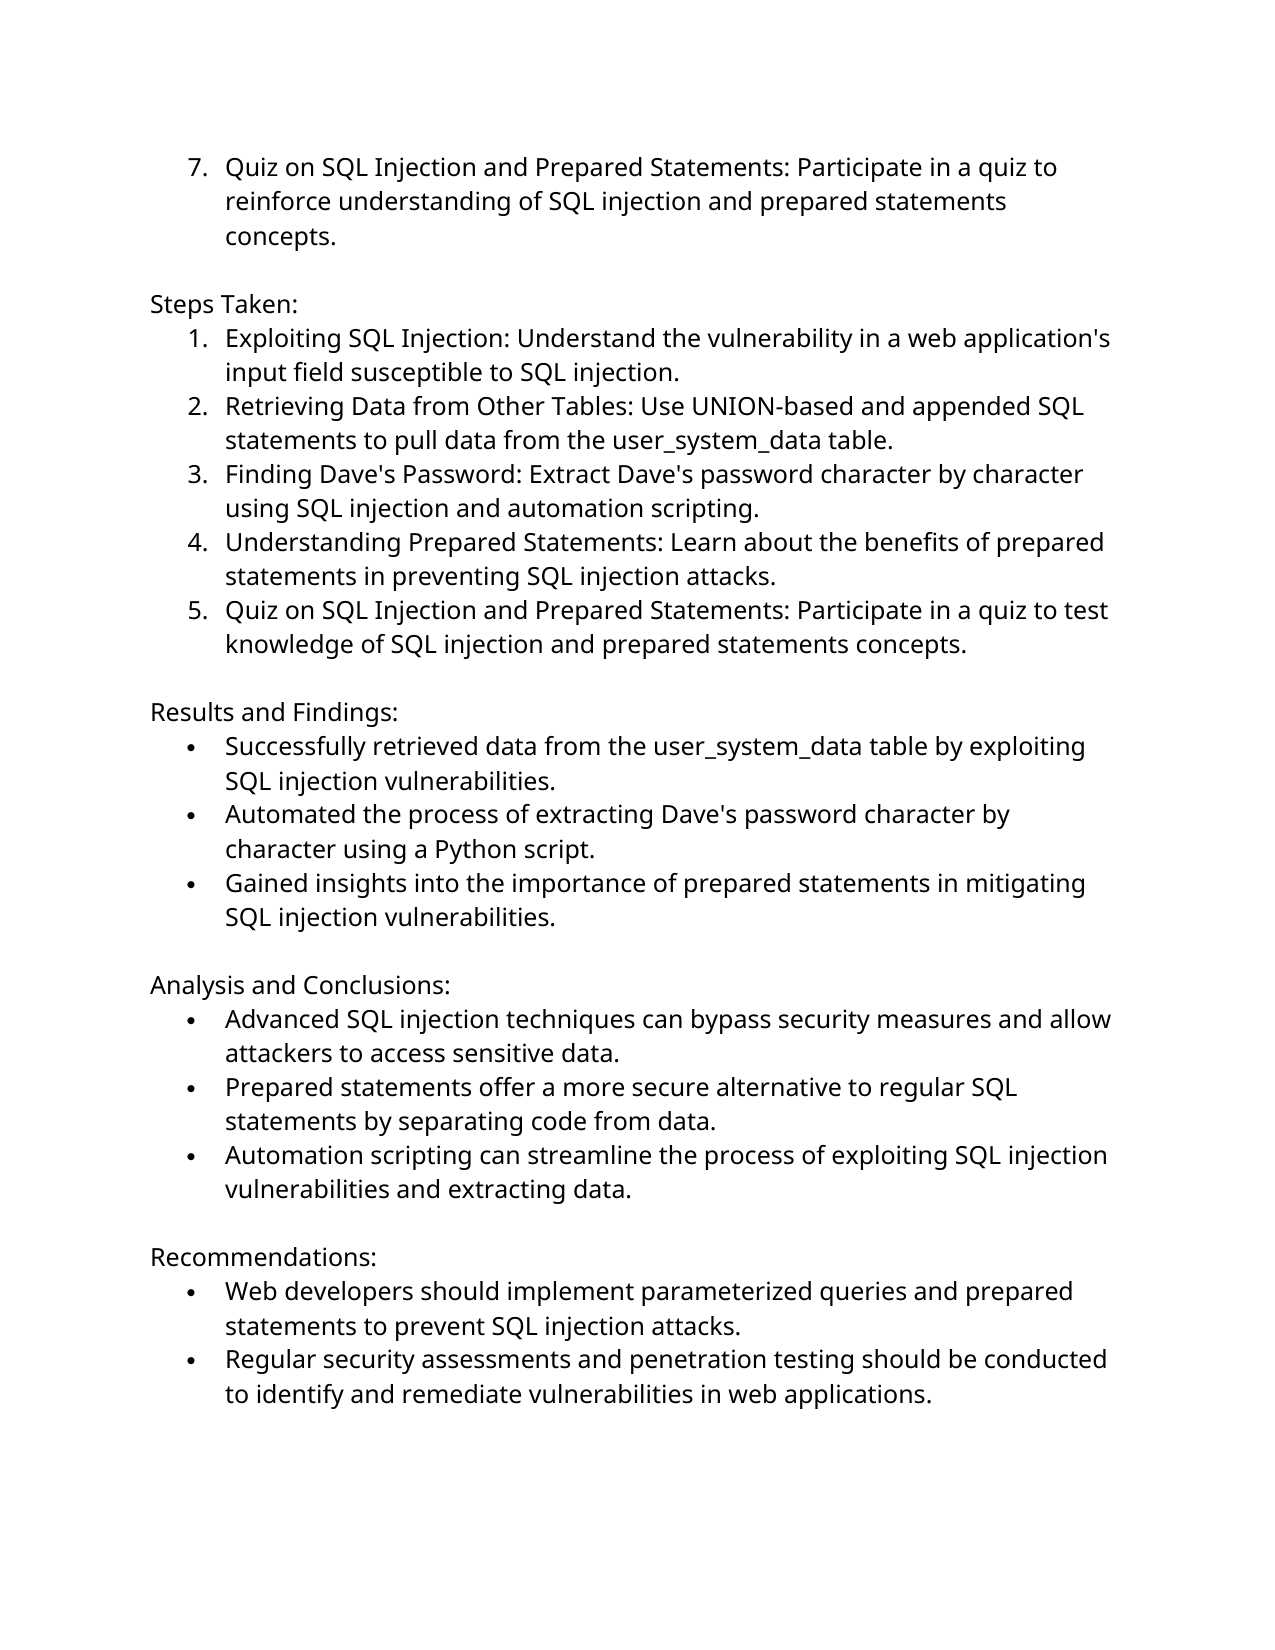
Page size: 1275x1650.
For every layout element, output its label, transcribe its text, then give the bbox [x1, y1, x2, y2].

list Web developers should implement parameterized queries and prepared statements to prevent SQL injection attacks. [187, 1274, 1125, 1342]
list Automation scripting can streamline the process of exploiting SQL injection vulnerabilities and extracting data. [187, 1138, 1125, 1206]
list Automated the process of extracting Dave's password character by character using a Python script. [187, 797, 1125, 865]
list Quiz on SQL Injection and Prepared Statements: Participate in a quiz to test knowledge of SQL injection and prepared statements concepts. [187, 593, 1125, 661]
list Finding Dave's Password: Extract Dave's password character by character using SQL injection and automation scripting. [187, 457, 1125, 525]
text Analysis and Conclusions: [150, 967, 1125, 1002]
list Regular security assessments and penetration testing should be conducted to identify and remediate vulnerabilities in web applications. [187, 1342, 1125, 1410]
text Steps Taken: [150, 286, 1125, 320]
list Prepared statements offer a more secure alternative to regular SQL statements by separating code from data. [187, 1070, 1125, 1138]
text Results and Findings: [150, 695, 1125, 729]
list Exploiting SQL Injection: Understand the vulnerability in a web application's input field susceptible to SQL injection. [187, 320, 1125, 388]
list Quiz on SQL Injection and Prepared Statements: Participate in a quiz to reinforce understanding of SQL injection and prepared statements concepts. [187, 150, 1125, 252]
list Understanding Prepared Statements: Learn about the benefits of prepared statements in preventing SQL injection attacks. [187, 525, 1125, 593]
text Recommendations: [150, 1240, 1125, 1274]
list Retrieving Data from Other Tables: Use UNION-based and appended SQL statements to pull data from the user_system_data table. [187, 388, 1125, 457]
list Gained insights into the importance of prepared statements in mitigating SQL injection vulnerabilities. [187, 865, 1125, 933]
list Advanced SQL injection techniques can bypass security measures and allow attackers to access sensitive data. [187, 1002, 1125, 1070]
list Successfully retrieved data from the user_system_data table by exploiting SQL injection vulnerabilities. [187, 729, 1125, 797]
